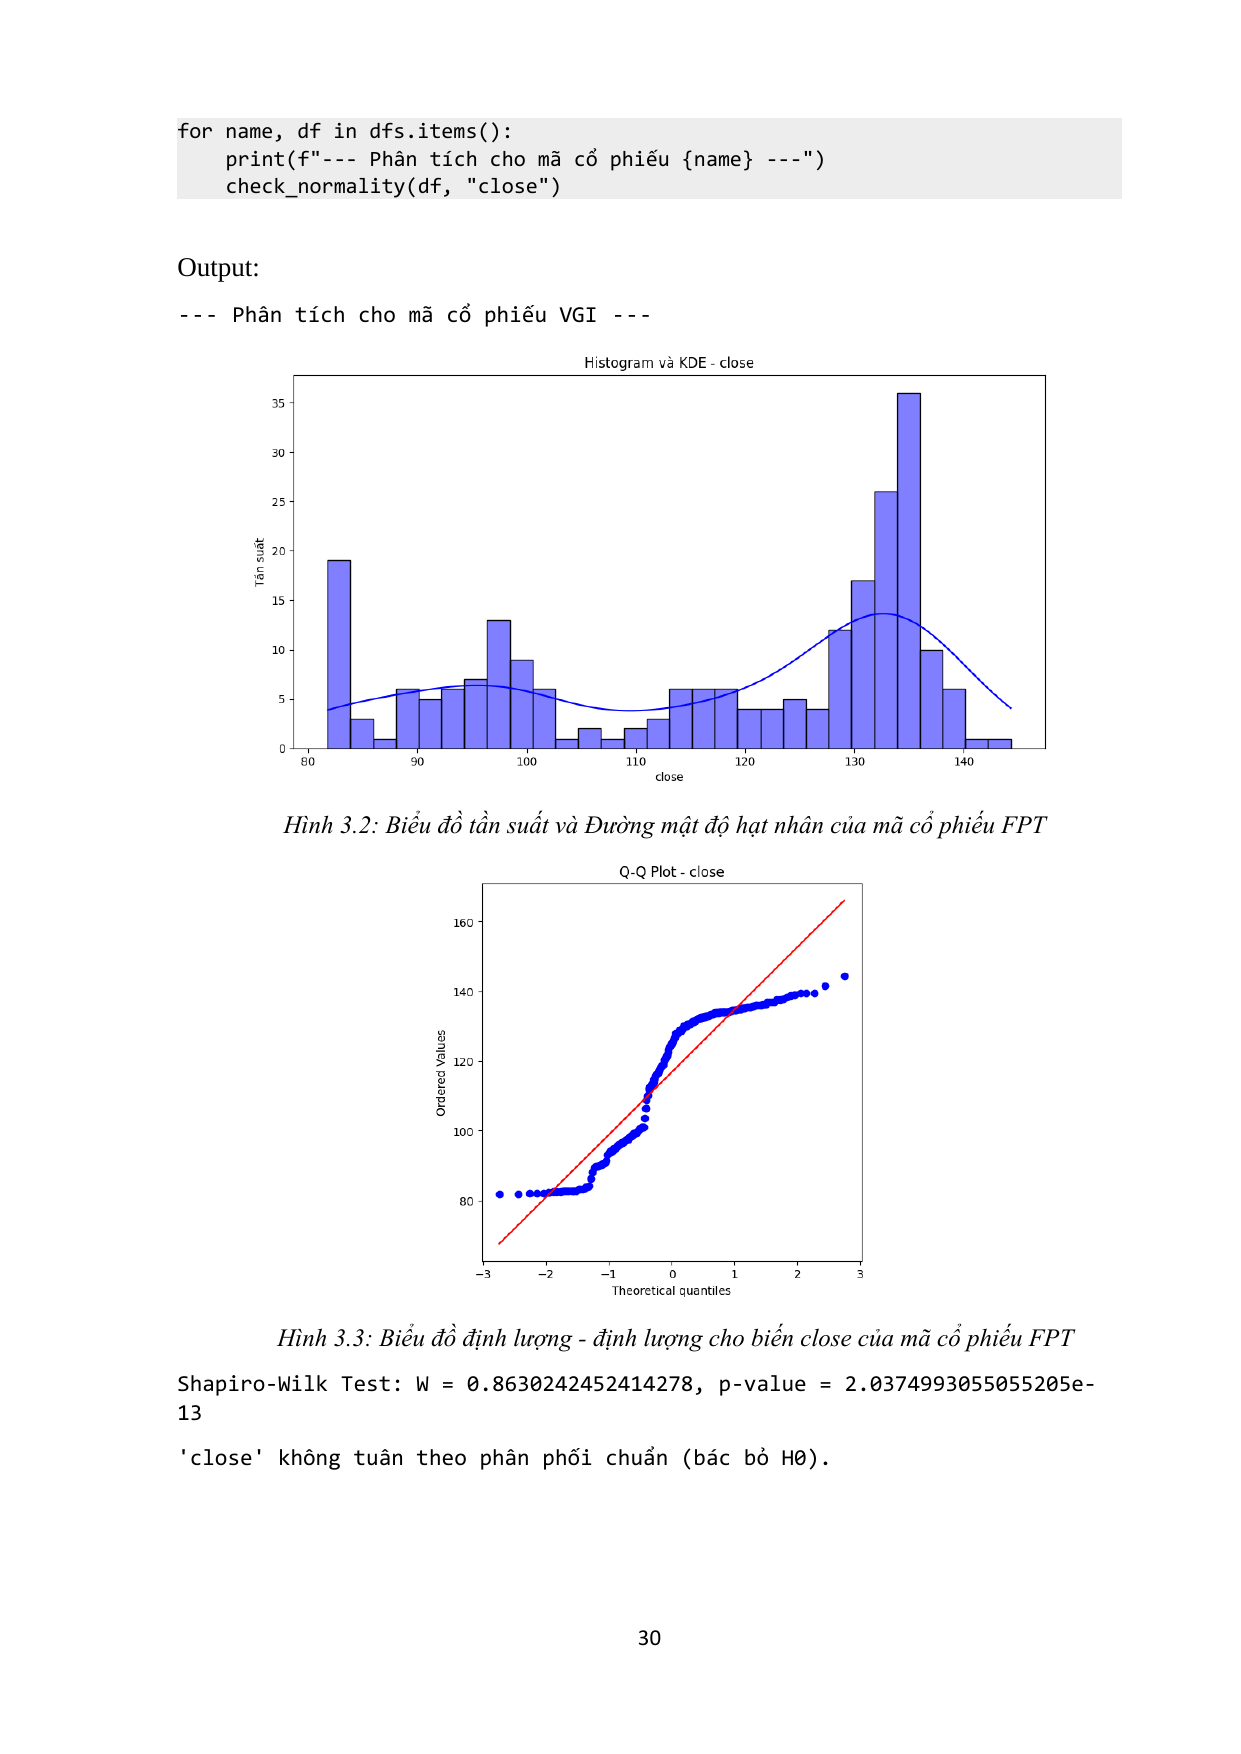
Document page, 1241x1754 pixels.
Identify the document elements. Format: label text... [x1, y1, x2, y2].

text Hình 3.2: Biểu đồ tần suất và Đường mật độ hạt nhân của mã cổ phiếu FPT [177, 810, 1122, 838]
text --- Phân tích cho mã cổ phiếu VGI --- [177, 302, 1122, 329]
text Output: [177, 252, 1122, 283]
text print(f"--- Phân tích cho mã cổ phiếu {name} ---") [177, 146, 1122, 172]
text Shapiro-Wilk Test: W = 0.8630242452414278, p-value = 2.0374993055055205e-13 [177, 1370, 1122, 1426]
picture [247, 348, 1052, 791]
text Hình 3.3: Biểu đồ định lượng - định lượng cho biến close của mã cổ phiếu FPT [177, 1323, 1122, 1351]
text check_normality(df, "close") [177, 174, 1122, 199]
text 'close' không tuân theo phân phối chuẩn (bác bỏ H0). [177, 1445, 1122, 1472]
picture [428, 857, 871, 1304]
text for name, df in dfs.items(): [177, 118, 1122, 144]
